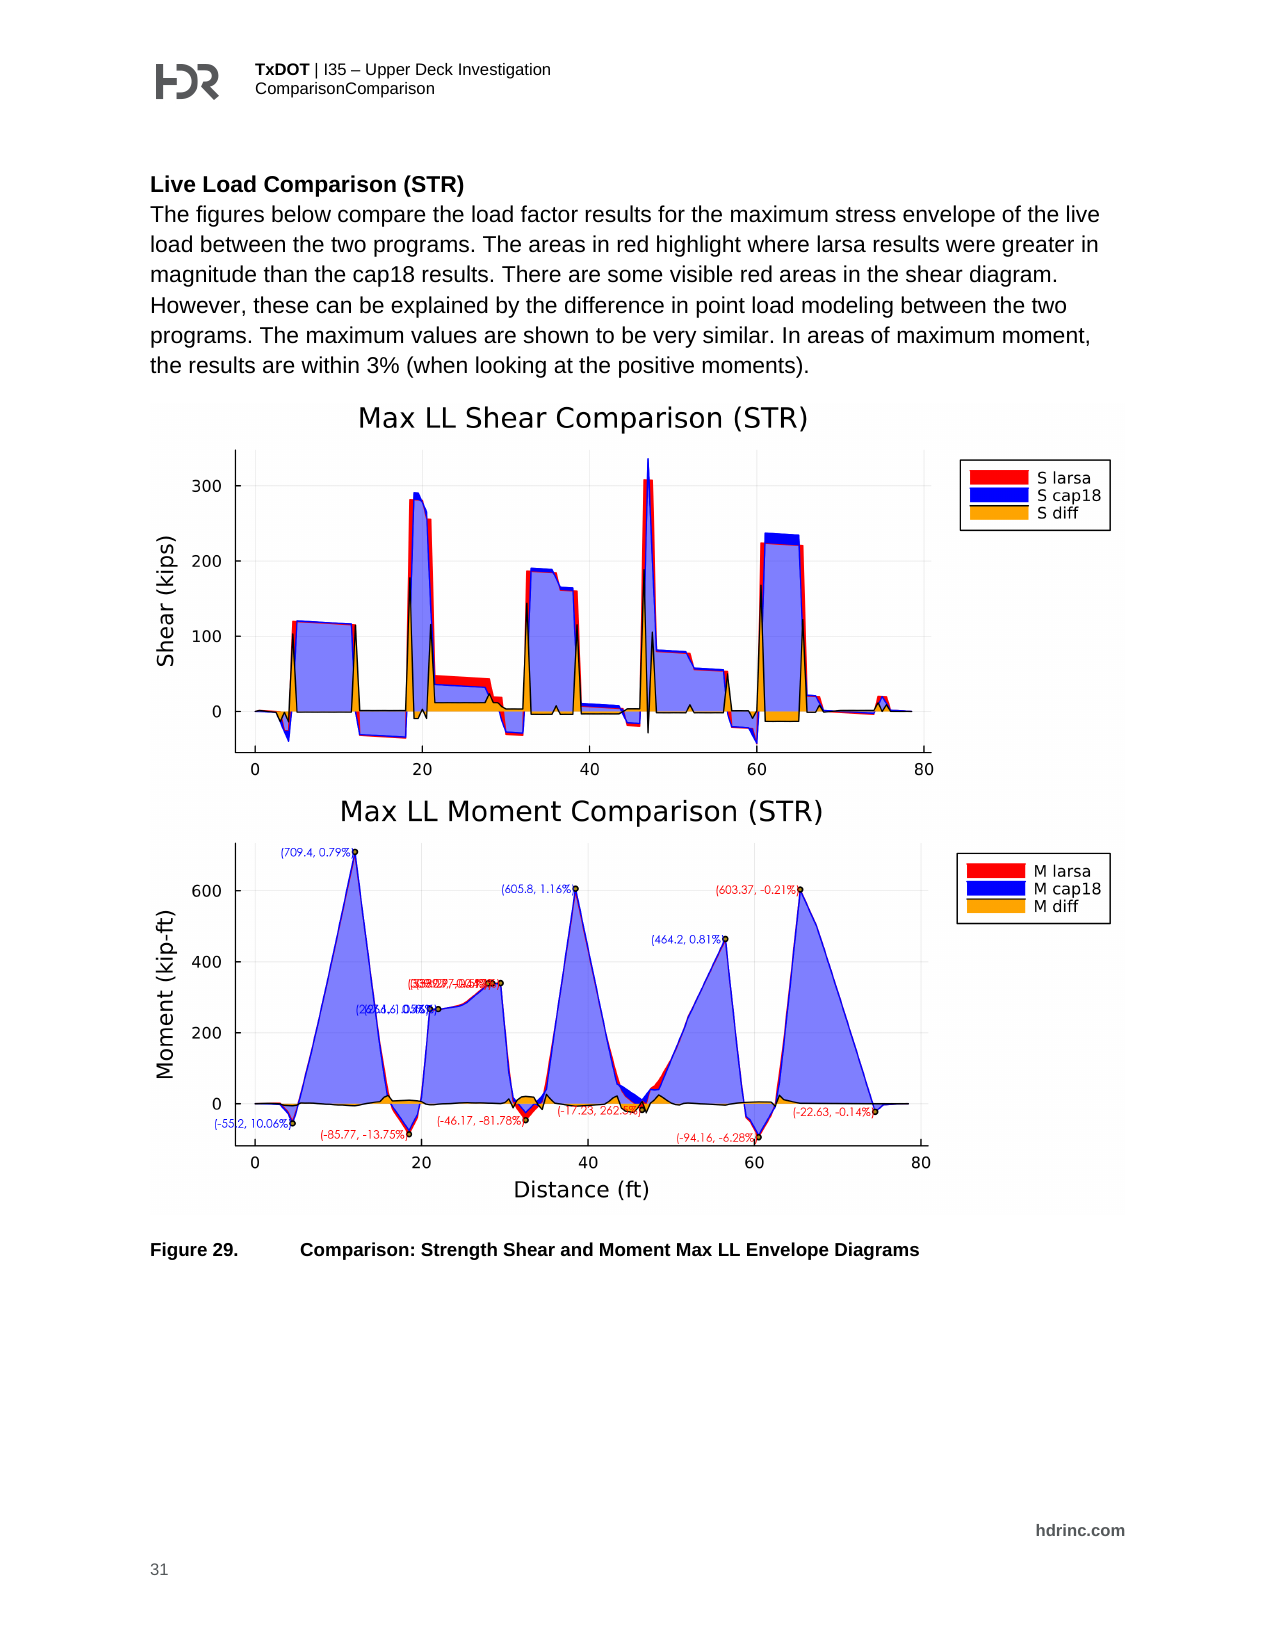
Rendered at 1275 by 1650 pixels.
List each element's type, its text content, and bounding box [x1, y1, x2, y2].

picture [150, 60, 222, 104]
text The figures below compare the load factor results for the maximum stress envelope of the live load between the two programs. The areas in red highlight where larsa results were greater in magnitude than the cap18 results. There are some visible red areas in the shear diagram. However, these can be explained by the difference in point load modeling between the two programs. The maximum values are shown to be very similar. In areas of maximum moment, the results are within 3% (when looking at the positive moments). [150, 201, 1125, 378]
subtitle Live Load Comparison (STR) [150, 171, 1125, 197]
picture [150, 403, 1125, 1215]
text Comparison: Strength Shear and Moment Max LL Envelope Diagrams [150, 1239, 1125, 1261]
